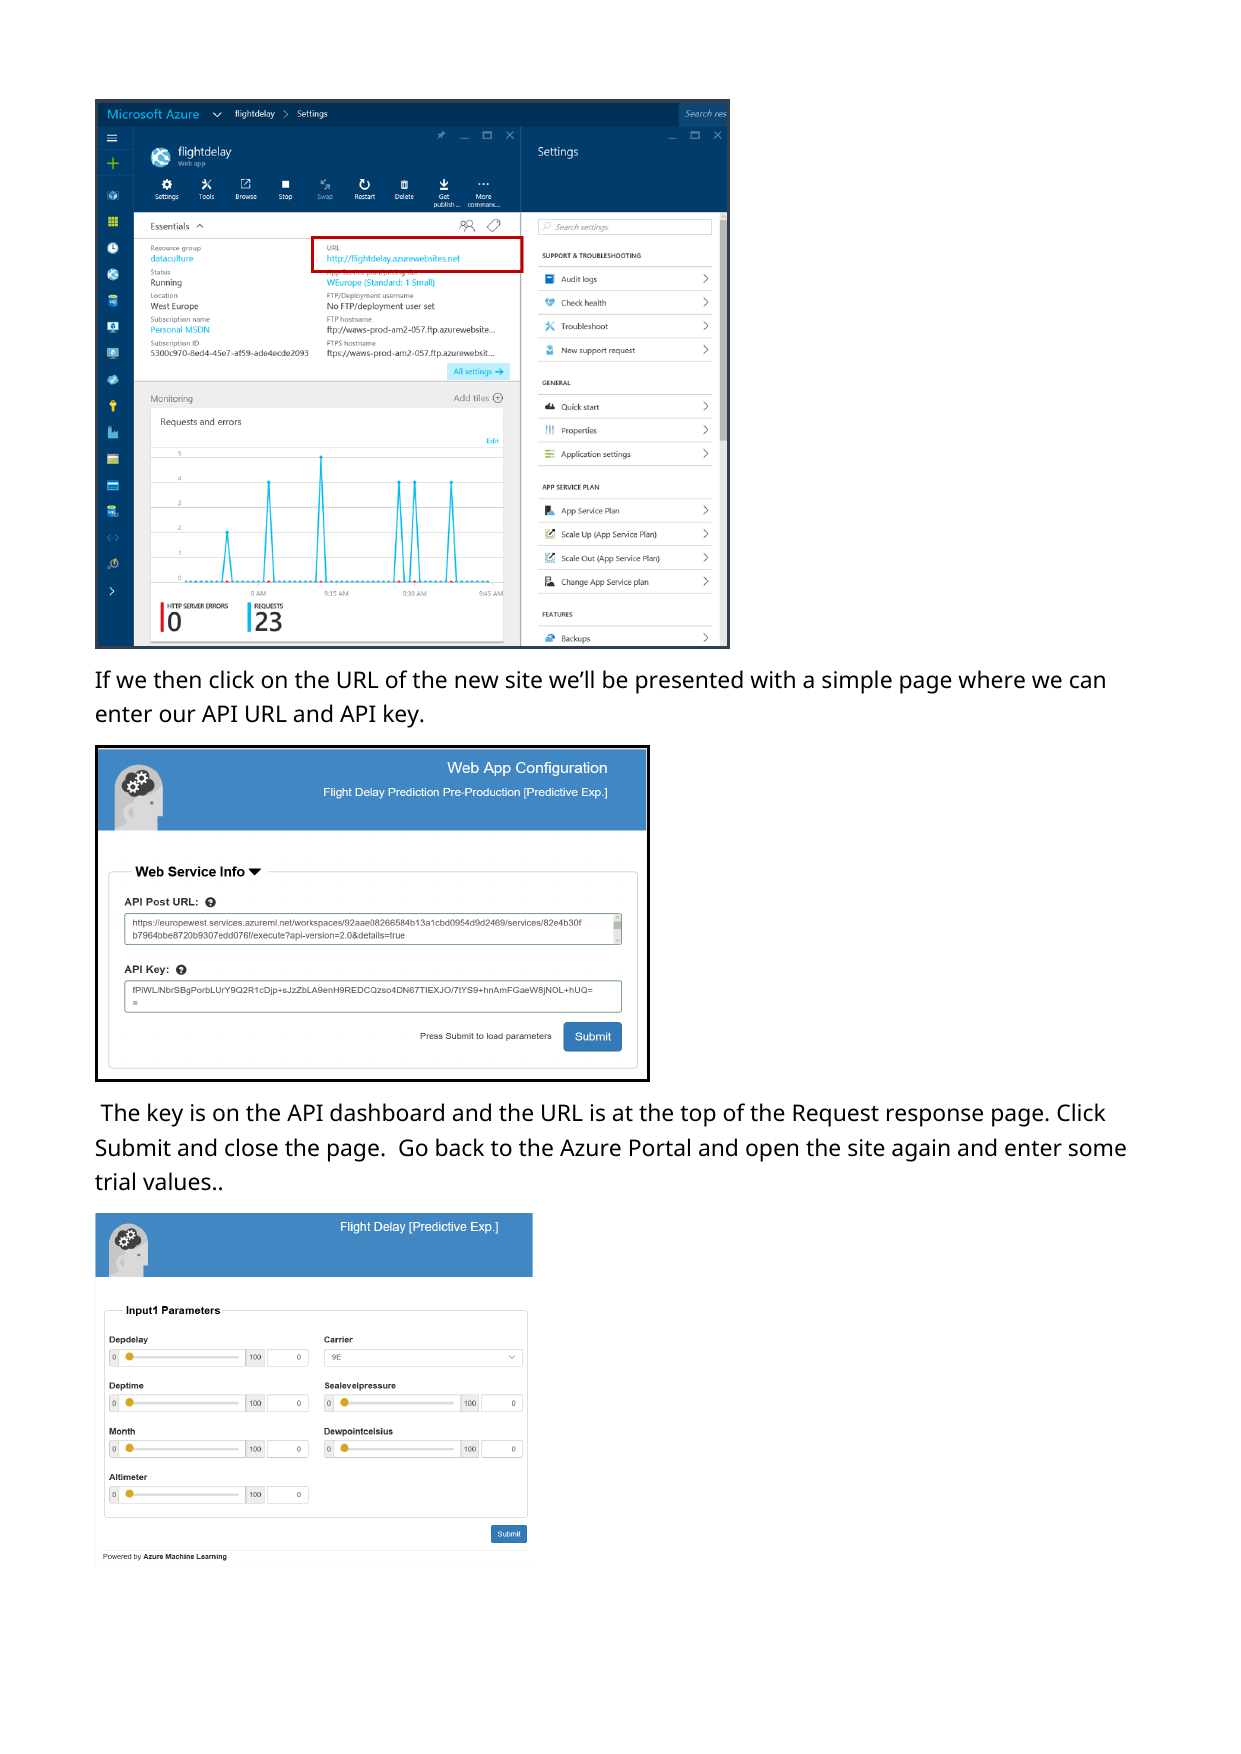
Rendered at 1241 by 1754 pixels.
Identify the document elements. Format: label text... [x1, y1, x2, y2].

text The key is on the API dashboard and the URL is at the top of the Request response page. Click Submit and close the page. Go back to the Azure Portal and open the site again and enter some trial values.. [94, 1097, 1152, 1197]
picture [98, 748, 647, 1079]
picture [98, 103, 727, 646]
picture [94, 1213, 533, 1567]
text If we then click on the URL of the new site we’ll be presented with a simple page where we can enter our API URL and API key [94, 664, 1152, 729]
